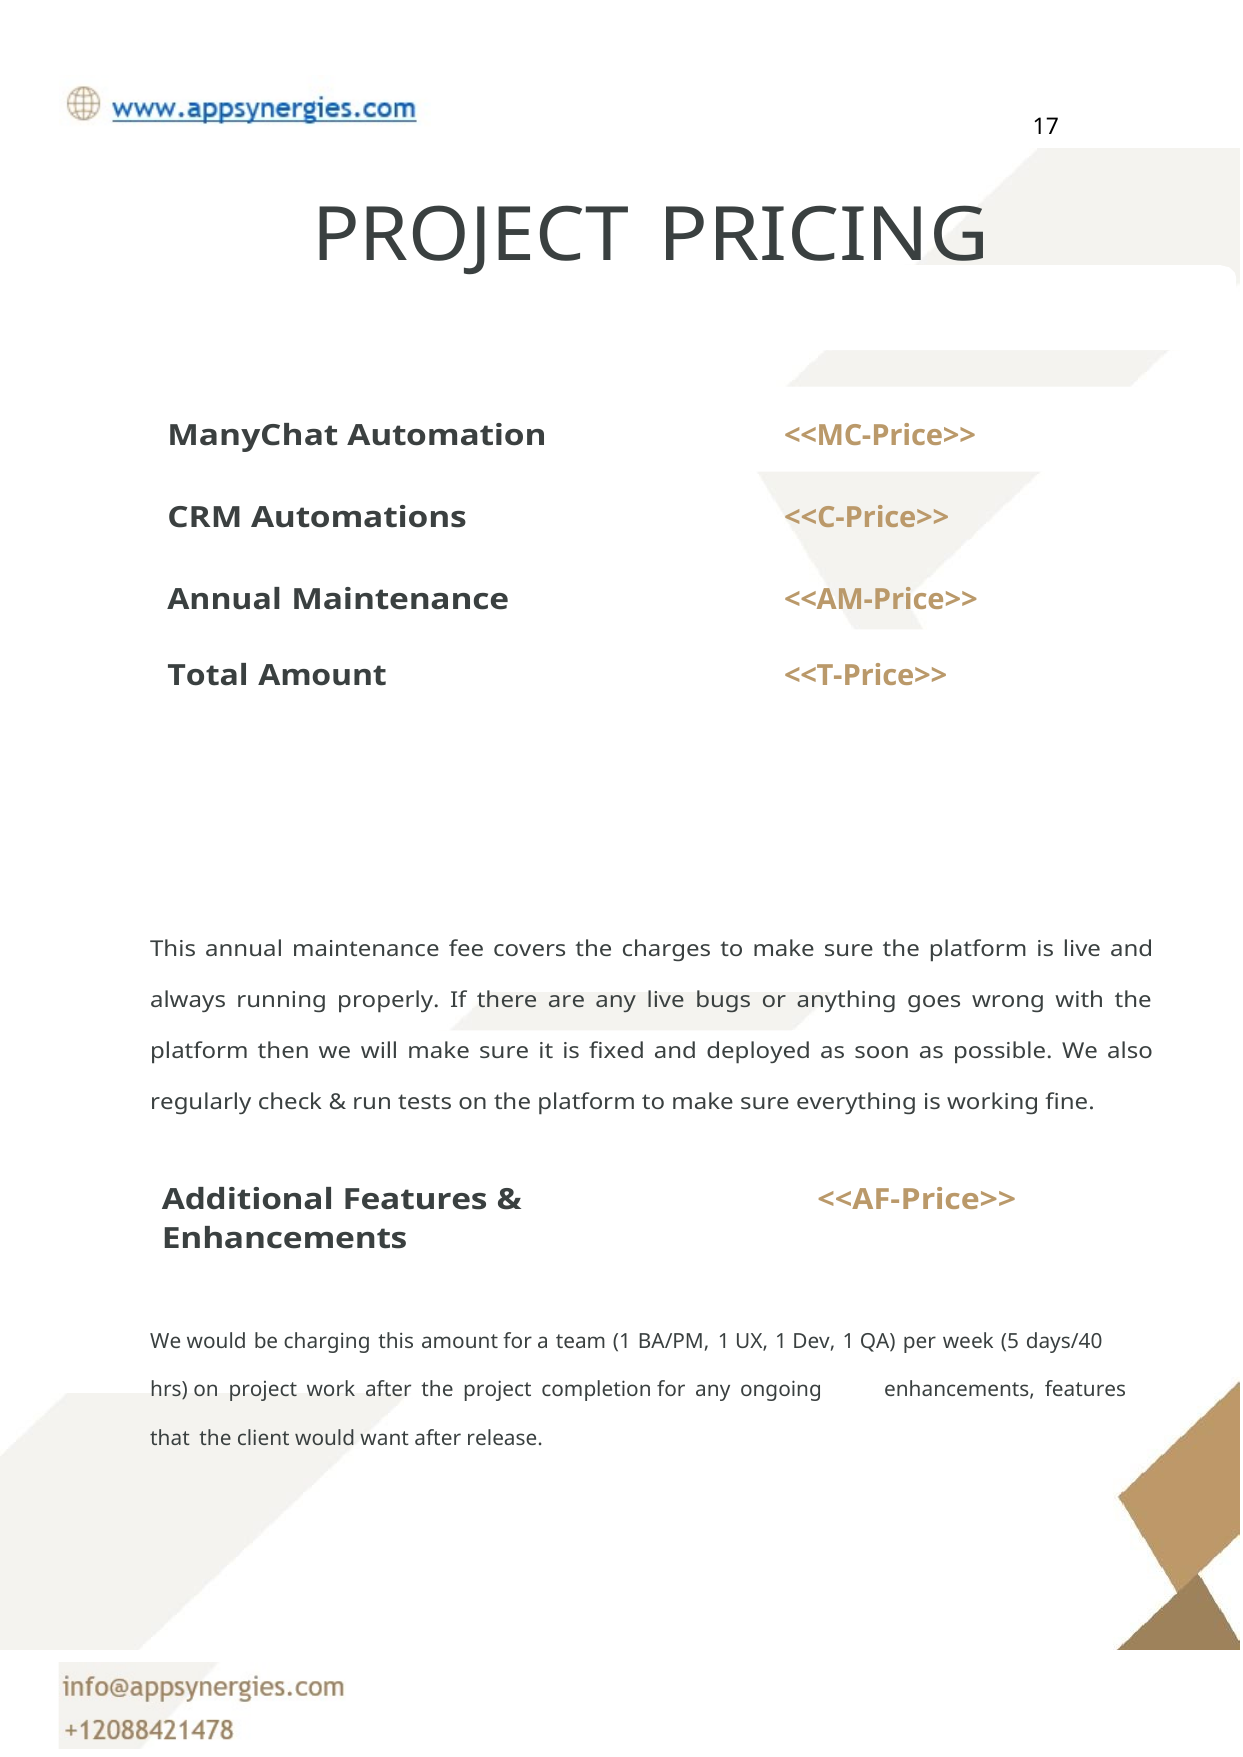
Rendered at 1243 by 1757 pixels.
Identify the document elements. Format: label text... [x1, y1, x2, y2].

table_header Additional Features & Enhancements [156, 1178, 695, 1257]
table_cell <<T-Price>> [692, 628, 1172, 692]
subtitle PROJECT PRICING [223, 180, 1078, 282]
table_cell Total Amount [162, 628, 692, 692]
picture [58, 1662, 347, 1749]
table_cell Annual Maintenance [162, 546, 692, 628]
picture [0, 148, 1240, 1650]
table_header ManyChat Automation [162, 382, 692, 464]
table_cell <<C-Price>> [692, 464, 1172, 546]
table_header <<AF-Price>> [695, 1178, 1072, 1257]
table_cell <<AM-Price>> [692, 546, 1172, 628]
table_cell CRM Automations [162, 464, 692, 546]
text This annual maintenance fee covers the charges to make sure the platform is live and always running properly. If there are any live bugs or anything goes wrong with the platform then we will make sure it is fixed and deployed as soon as possible. We also regularly check & run tests on the platform to make sure everything is working fine. [150, 933, 1154, 1116]
picture [58, 75, 431, 135]
text We would be charging this amount for a team (1 BA/PM, 1 UX, 1 Dev, 1 QA) per week (5 days/40 hrs) on project work after the project completion for any ongoing enhancements, features that the client would want after release. [150, 1326, 1133, 1451]
table_header <<MC-Price>> [692, 382, 1172, 464]
